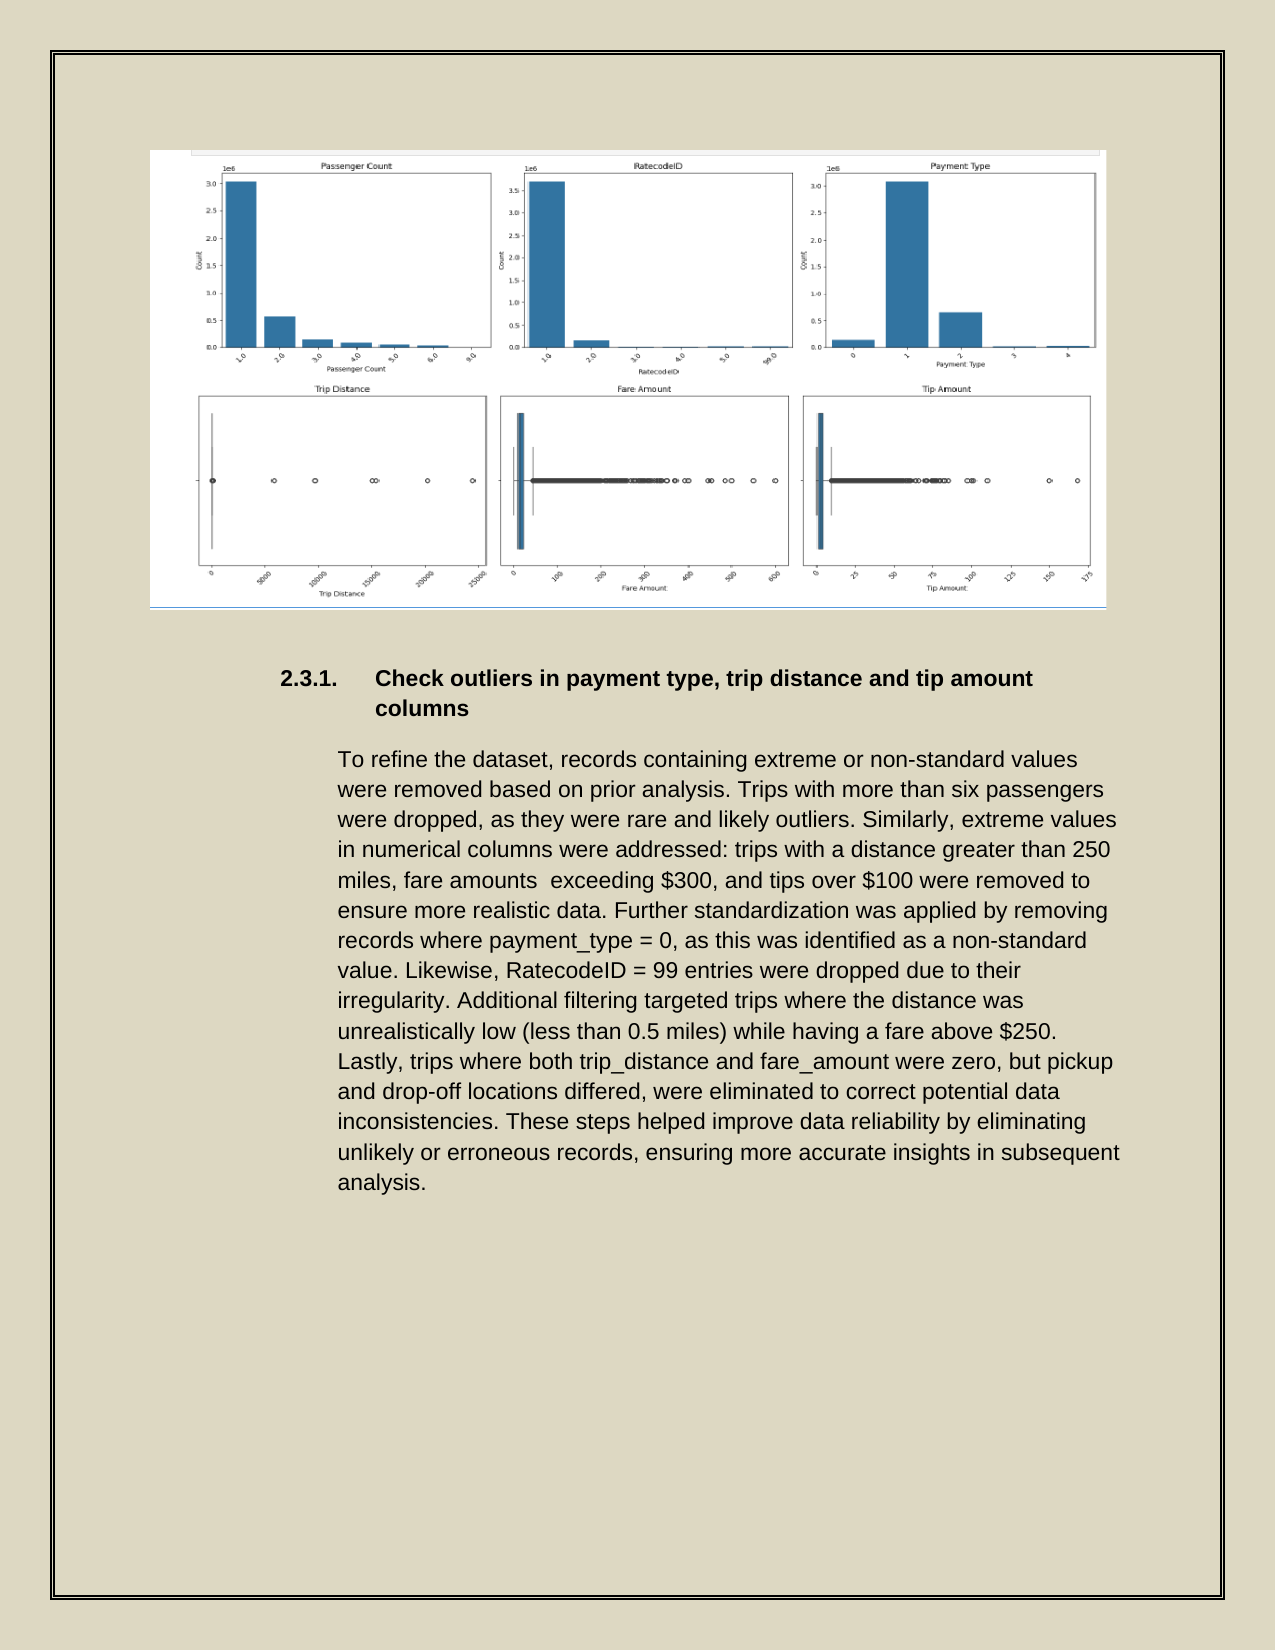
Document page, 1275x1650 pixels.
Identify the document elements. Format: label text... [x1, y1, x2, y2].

list Check outliers in payment type, trip distance and tip amount columns [337, 664, 1125, 721]
text To refine the dataset, records containing extreme or non-standard values were removed based on prior analysis. Trips with more than six passengers were dropped, as they were rare and likely outliers. Similarly, extreme values in numerical columns were addressed: trips with a distance greater than 250 miles, fare amounts exceeding $300, and tips over $100 were removed to ensure more realistic data. Further standardization was applied by removing records where payment_type = 0, as this was identified as a non-standard value. Likewise, RatecodeID = 99 entries were dropped due to their irregularity. Additional filtering targeted trips where the distance was unrealistically low (less than 0.5 miles) while having a fare above $250. Lastly, trips where both trip_distance and fare_amount were zero, but pickup and drop-off locations differed, were eliminated to correct potential data inconsistencies. These steps helped improve data reliability by eliminating unlikely or erroneous records, ensuring more accurate insights in subsequent analysis. [337, 746, 1125, 1195]
picture [150, 150, 1107, 610]
